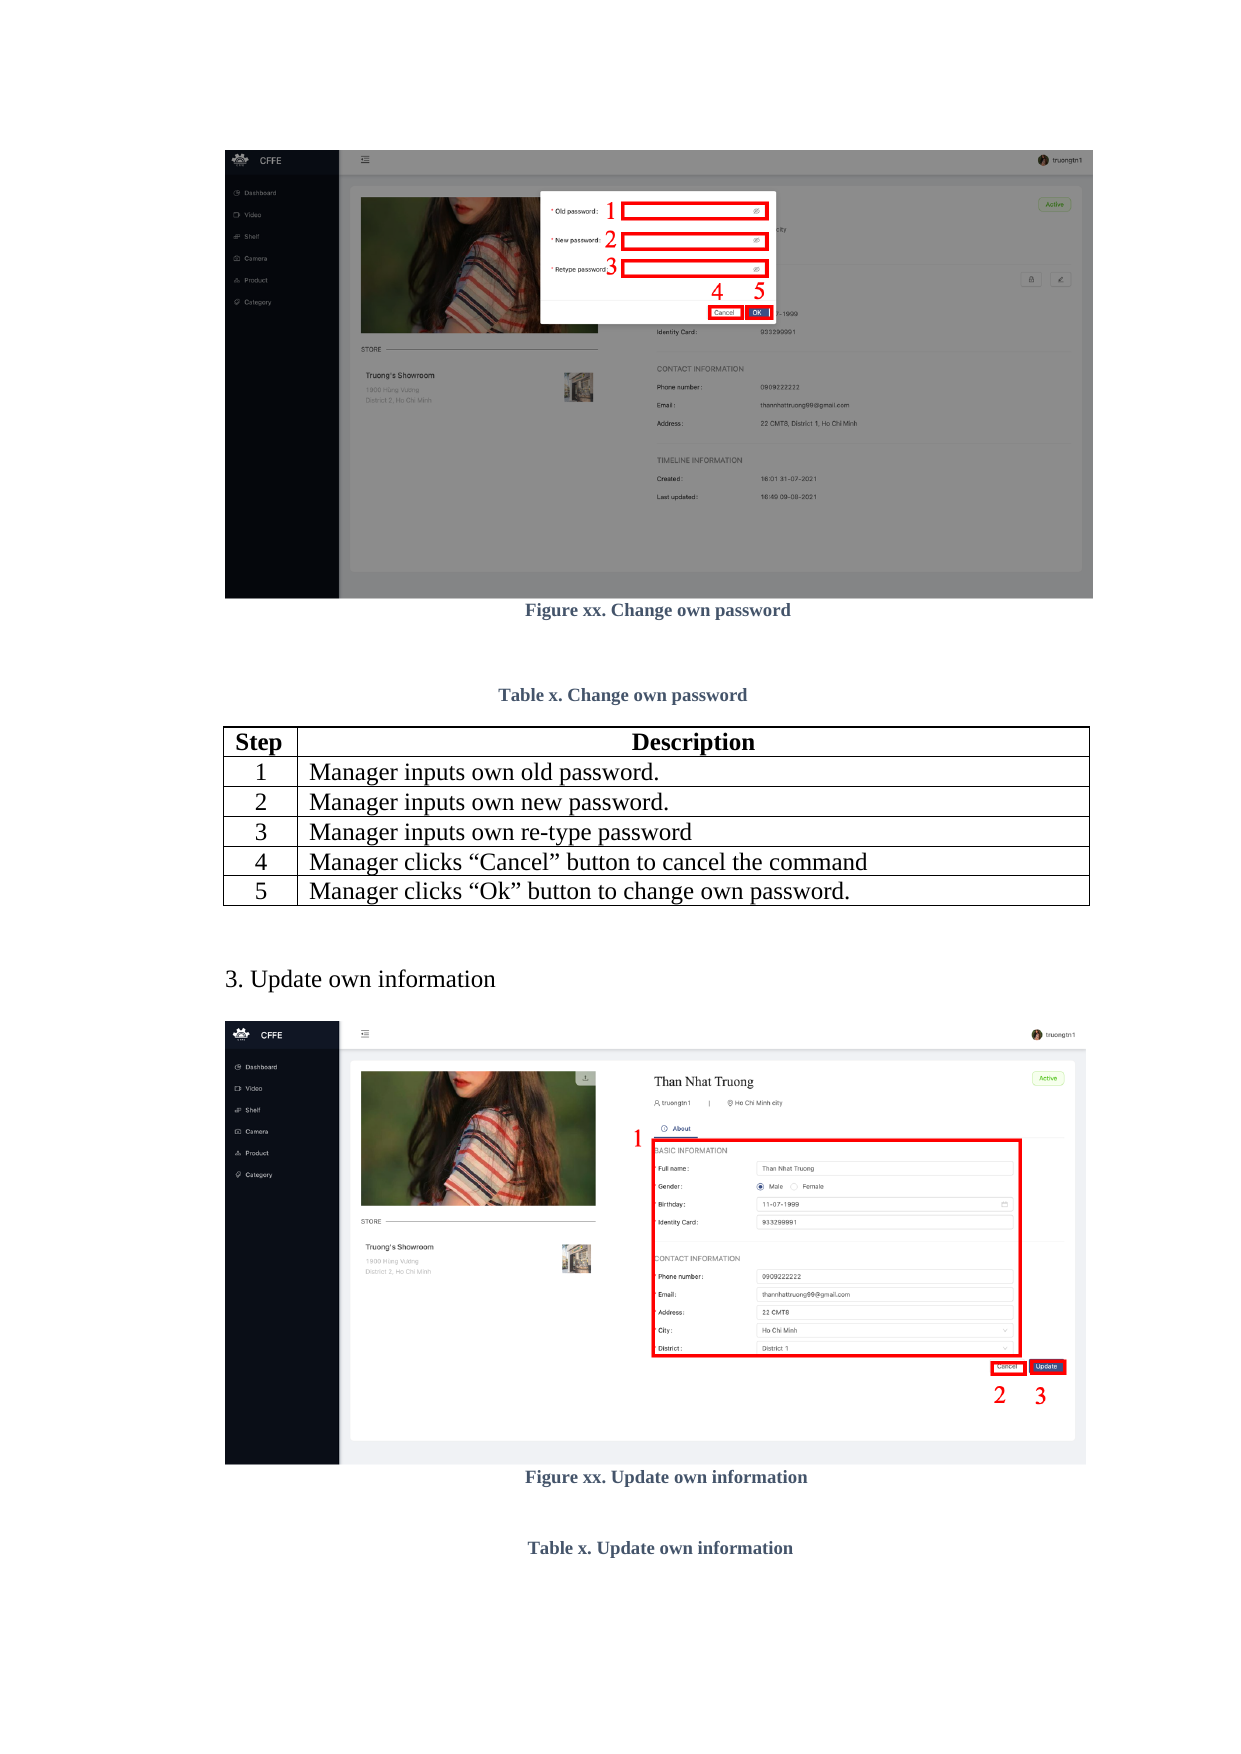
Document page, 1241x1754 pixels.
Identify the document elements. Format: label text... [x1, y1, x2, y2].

table_cell Manager clicks “Ok” button to change own password. [298, 876, 1089, 905]
table_cell 1 [224, 757, 297, 786]
text Table x. Update own information [150, 1537, 1096, 1558]
table_cell Manager clicks “Cancel” button to cancel the command [298, 847, 1089, 875]
table_cell 3 [224, 817, 297, 846]
table_cell Manager inputs own re-type password [298, 817, 1089, 846]
table_cell Manager inputs own new password. [298, 787, 1089, 816]
table_header Step [224, 728, 297, 756]
text Figure xx. Change own password [450, 599, 1096, 621]
table_cell 4 [224, 847, 297, 875]
table_cell 2 [224, 787, 297, 816]
table_header Description [298, 728, 1089, 756]
text Table x. Change own password [150, 684, 1096, 706]
table_cell Manager inputs own old password. [298, 757, 1089, 786]
table_cell 5 [224, 876, 297, 905]
text Figure xx. Update own information [450, 1466, 1096, 1487]
picture [225, 1021, 1087, 1466]
picture [225, 150, 1093, 600]
text 3. Update own information [150, 964, 1096, 992]
